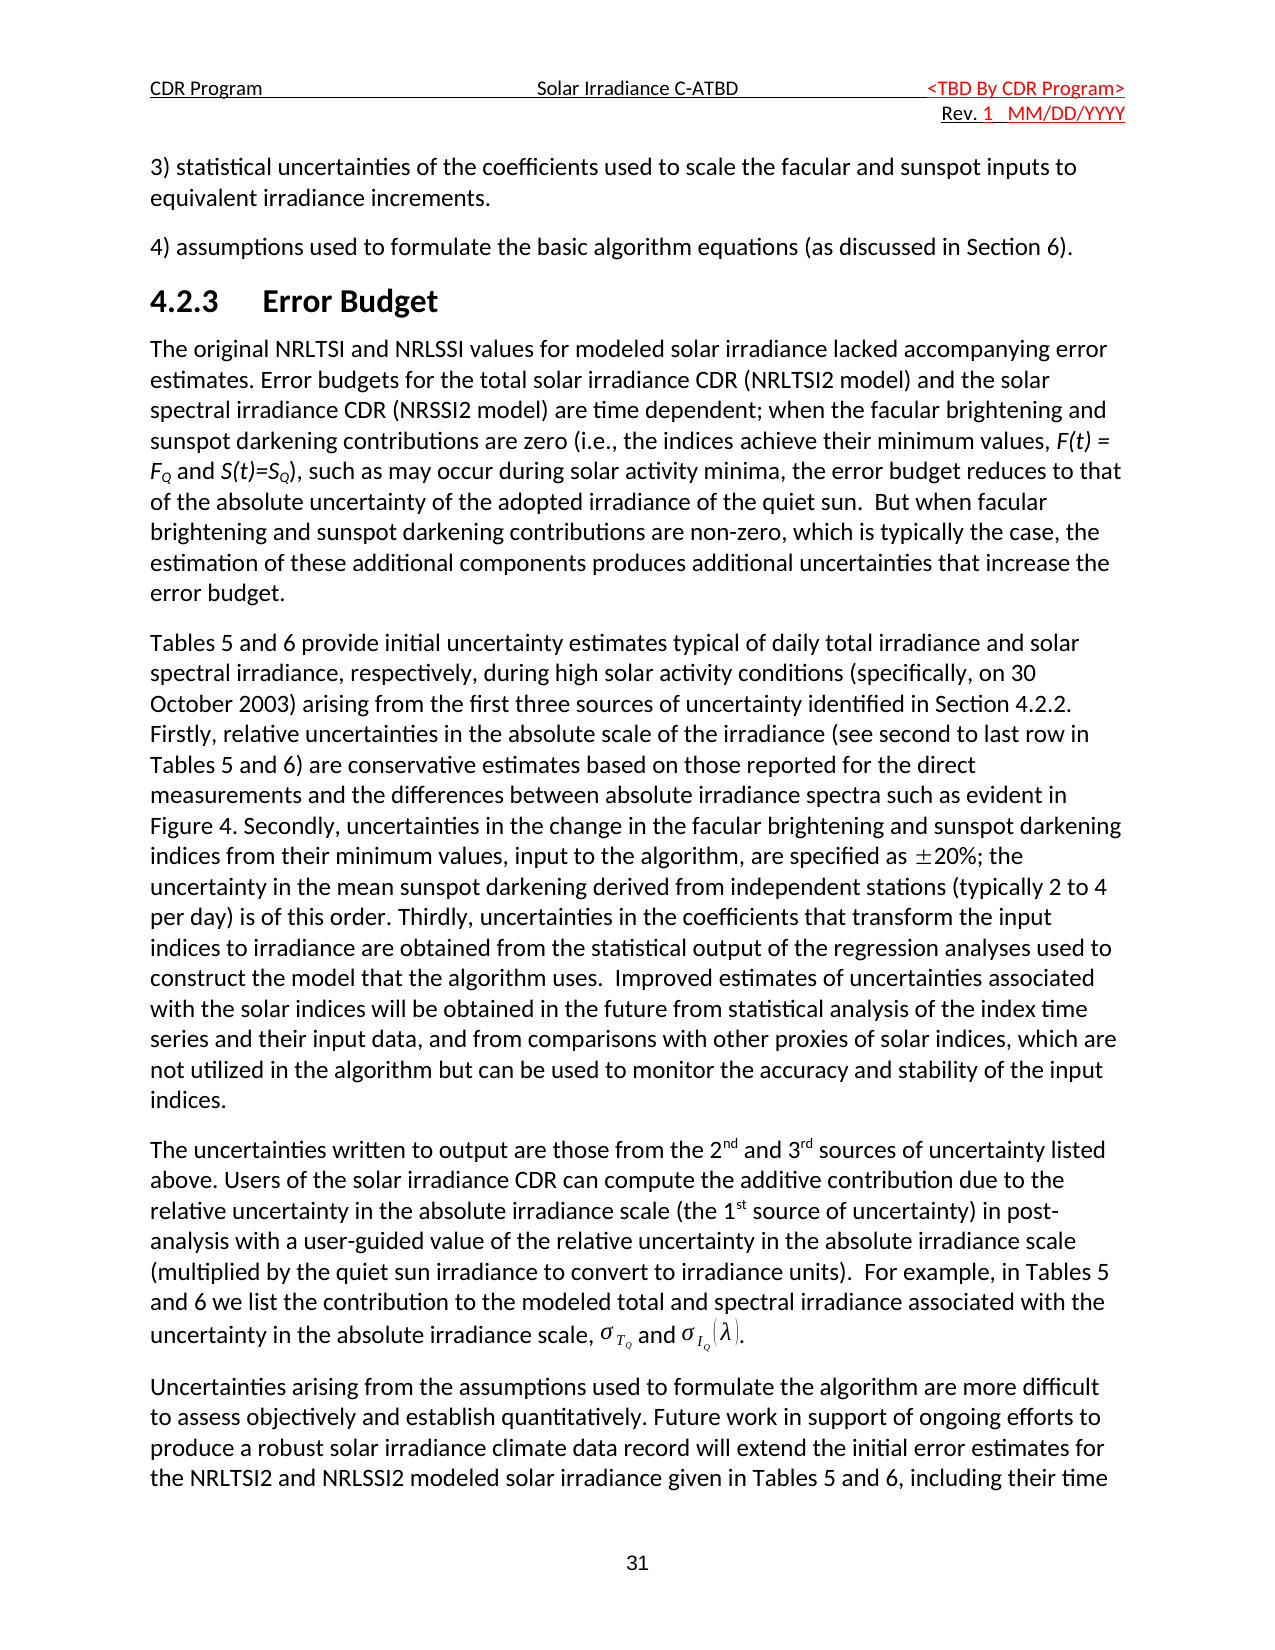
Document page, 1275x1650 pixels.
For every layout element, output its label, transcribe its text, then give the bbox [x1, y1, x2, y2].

subtitle Error Budget [150, 280, 1125, 321]
text Tables 5 and 6 provide initial uncertainty estimates typical of daily total irradiance and solar spectral irradiance, respectively, during high solar activity conditions (specifically, on 30 October 2003) arising from the first three sources of uncertainty identified in Section 4.2.2. Firstly, relative uncertainties in the absolute scale of the irradiance (see second to last row in Tables 5 and 6) are conservative estimates based on those reported for the direct measurements and the differences between absolute irradiance spectra such as evident in Figure 4. Secondly, uncertainties in the change in the facular brightening and sunspot darkening indices from their minimum values, input to the algorithm, are specified as 20%; the uncertainty in the mean sunspot darkening derived from independent stations (typically 2 to 4 per day) is of this order. Thirdly, uncertainties in the coefficients that transform the input indices to irradiance are obtained from the statistical output of the regression analyses used to construct the model that the algorithm uses. Improved estimates of uncertainties associated with the solar indices will be obtained in the future from statistical analysis of the index time series and their input data, and from comparisons with other proxies of solar indices, which are not utilized in the algorithm but can be used to monitor the accuracy and stability of the input indices. [150, 627, 1125, 1115]
text 3) statistical uncertainties of the coefficients used to scale the facular and sunspot inputs to equivalent irradiance increments. [150, 151, 1125, 212]
text The original NRLTSI and NRLSSI values for modeled solar irradiance lacked accompanying error estimates. Error budgets for the total solar irradiance CDR (NRLTSI2 model) and the solar spectral irradiance CDR (NRSSI2 model) are time dependent; when the facular brightening and sunspot darkening contributions are zero (i.e., the indices achieve their minimum values, F(t) = FQ and S(t)=SQ), such as may occur during solar activity minima, the error budget reduces to that of the absolute uncertainty of the adopted irradiance of the quiet sun. But when facular brightening and sunspot darkening contributions are non-zero, which is typically the case, the estimation of these additional components produces additional uncertainties that increase the error budget. [150, 333, 1125, 608]
text The uncertainties written to output are those from the 2nd and 3rd sources of uncertainty listed above. Users of the solar irradiance CDR can compute the additive contribution due to the relative uncertainty in the absolute irradiance scale (the 1st source of uncertainty) in post-analysis with a user-guided value of the relative uncertainty in the absolute irradiance scale (multiplied by the quiet sun irradiance to convert to irradiance units). For example, in Tables 5 and 6 we list the contribution to the modeled total and spectral irradiance associated with the uncertainty in the absolute irradiance scale, and . [150, 1134, 1125, 1352]
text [150, 1371, 1125, 1493]
text 4) assumptions used to formulate the basic algorithm equations (as discussed in Section 6). [150, 231, 1125, 262]
